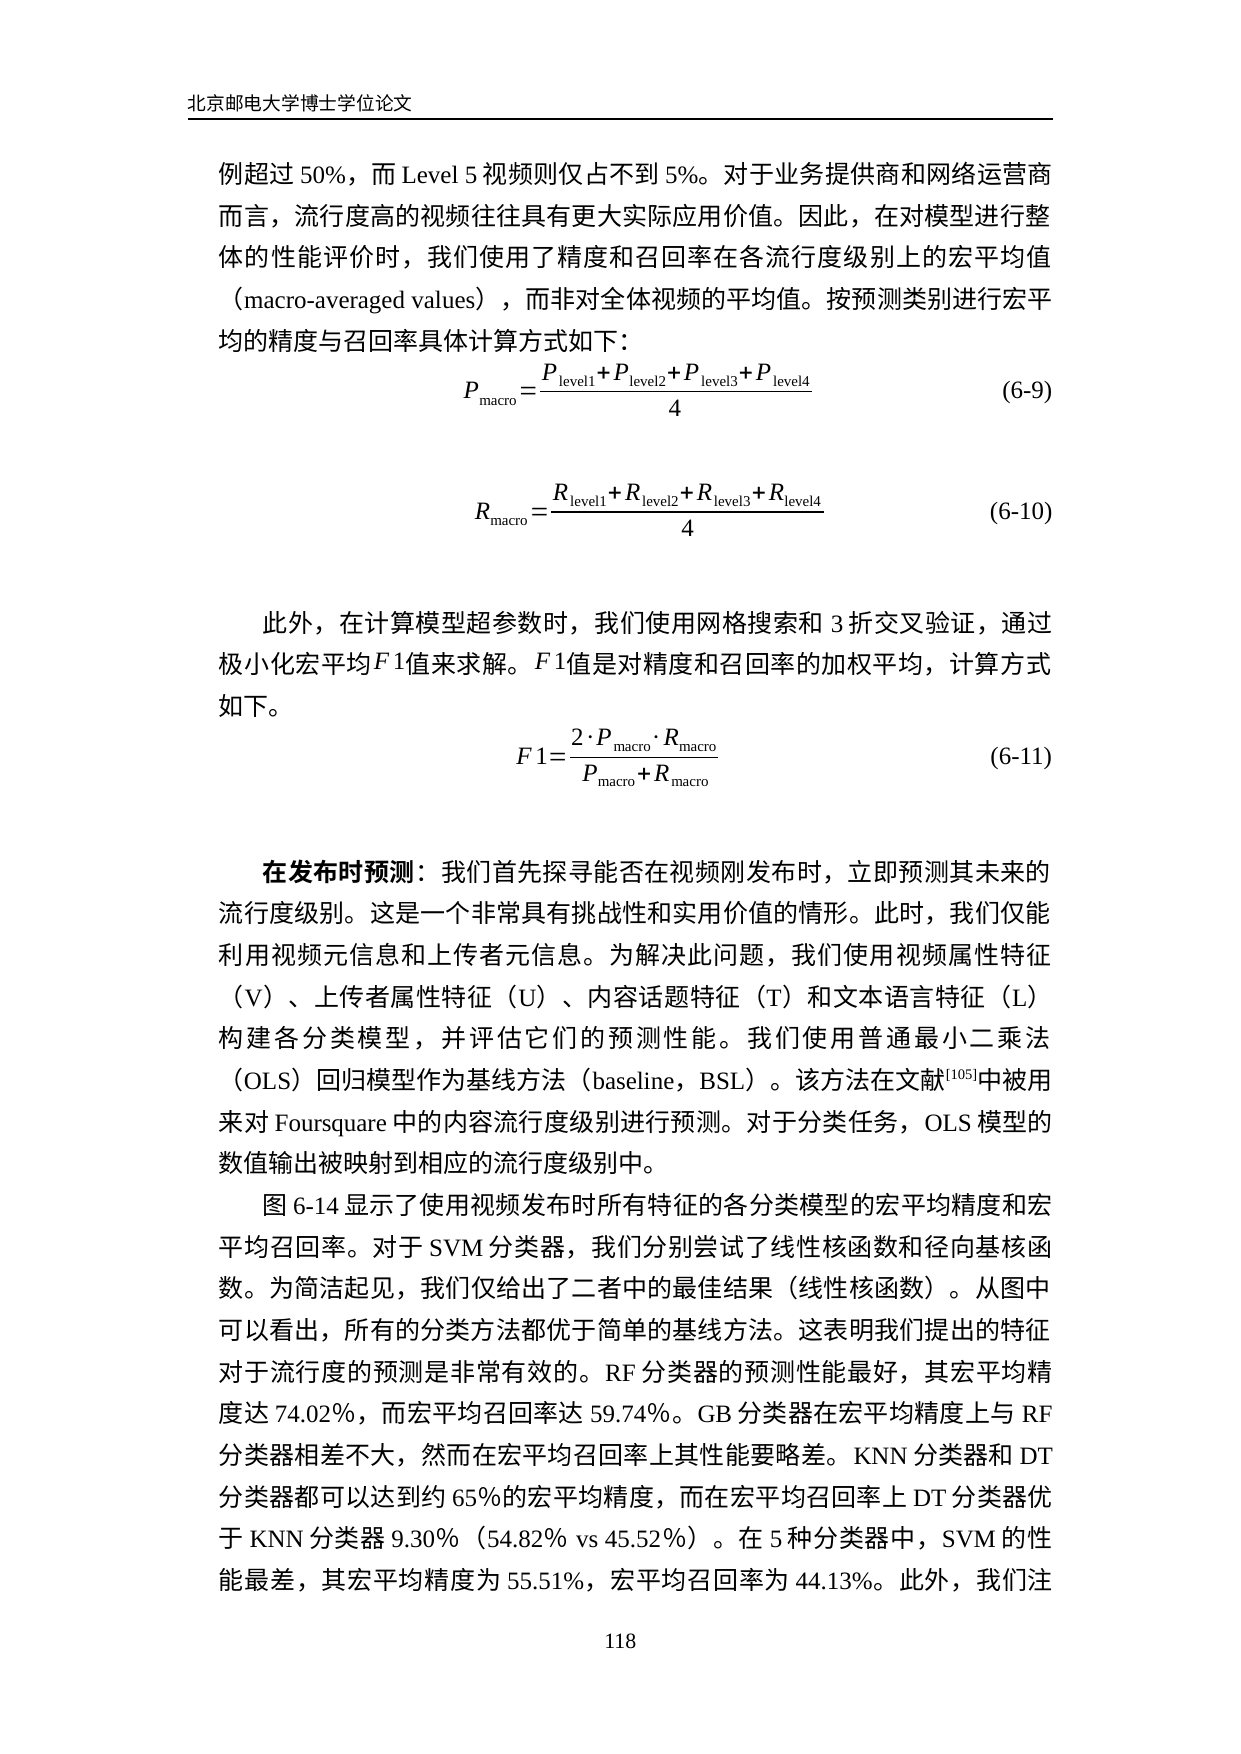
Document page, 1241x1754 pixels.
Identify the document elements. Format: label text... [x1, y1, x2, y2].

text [219, 1181, 1053, 1598]
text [219, 150, 1053, 358]
text 此外，在计算模型超参数时，我们使用网格搜索和3折交叉验证，通过极小化宏平均值来求解。值是对精度和召回率的加权平均，计算方式如下。 [219, 599, 1053, 724]
text 在发布时预测：我们首先探寻能否在视频刚发布时，立即预测其未来的流行度级别。这是一个非常具有挑战性和实用价值的情形。此时，我们仅能利用视频元信息和上传者元信息。为解决此问题，我们使用视频属性特征（V）、上传者属性特征（U）、内容话题特征（T）和文本语言特征（L）构建各分类模型，并评估它们的预测性能。我们使用普通最小二乘法（OLS）回归模型作为基线方法（baseline，BSL）。该方法在文献[105]中被用来对Foursquare中的内容流行度级别进行预测。对于分类任务，OLS模型的数值输出被映射到相应的流行度级别中。 [219, 848, 1053, 1181]
